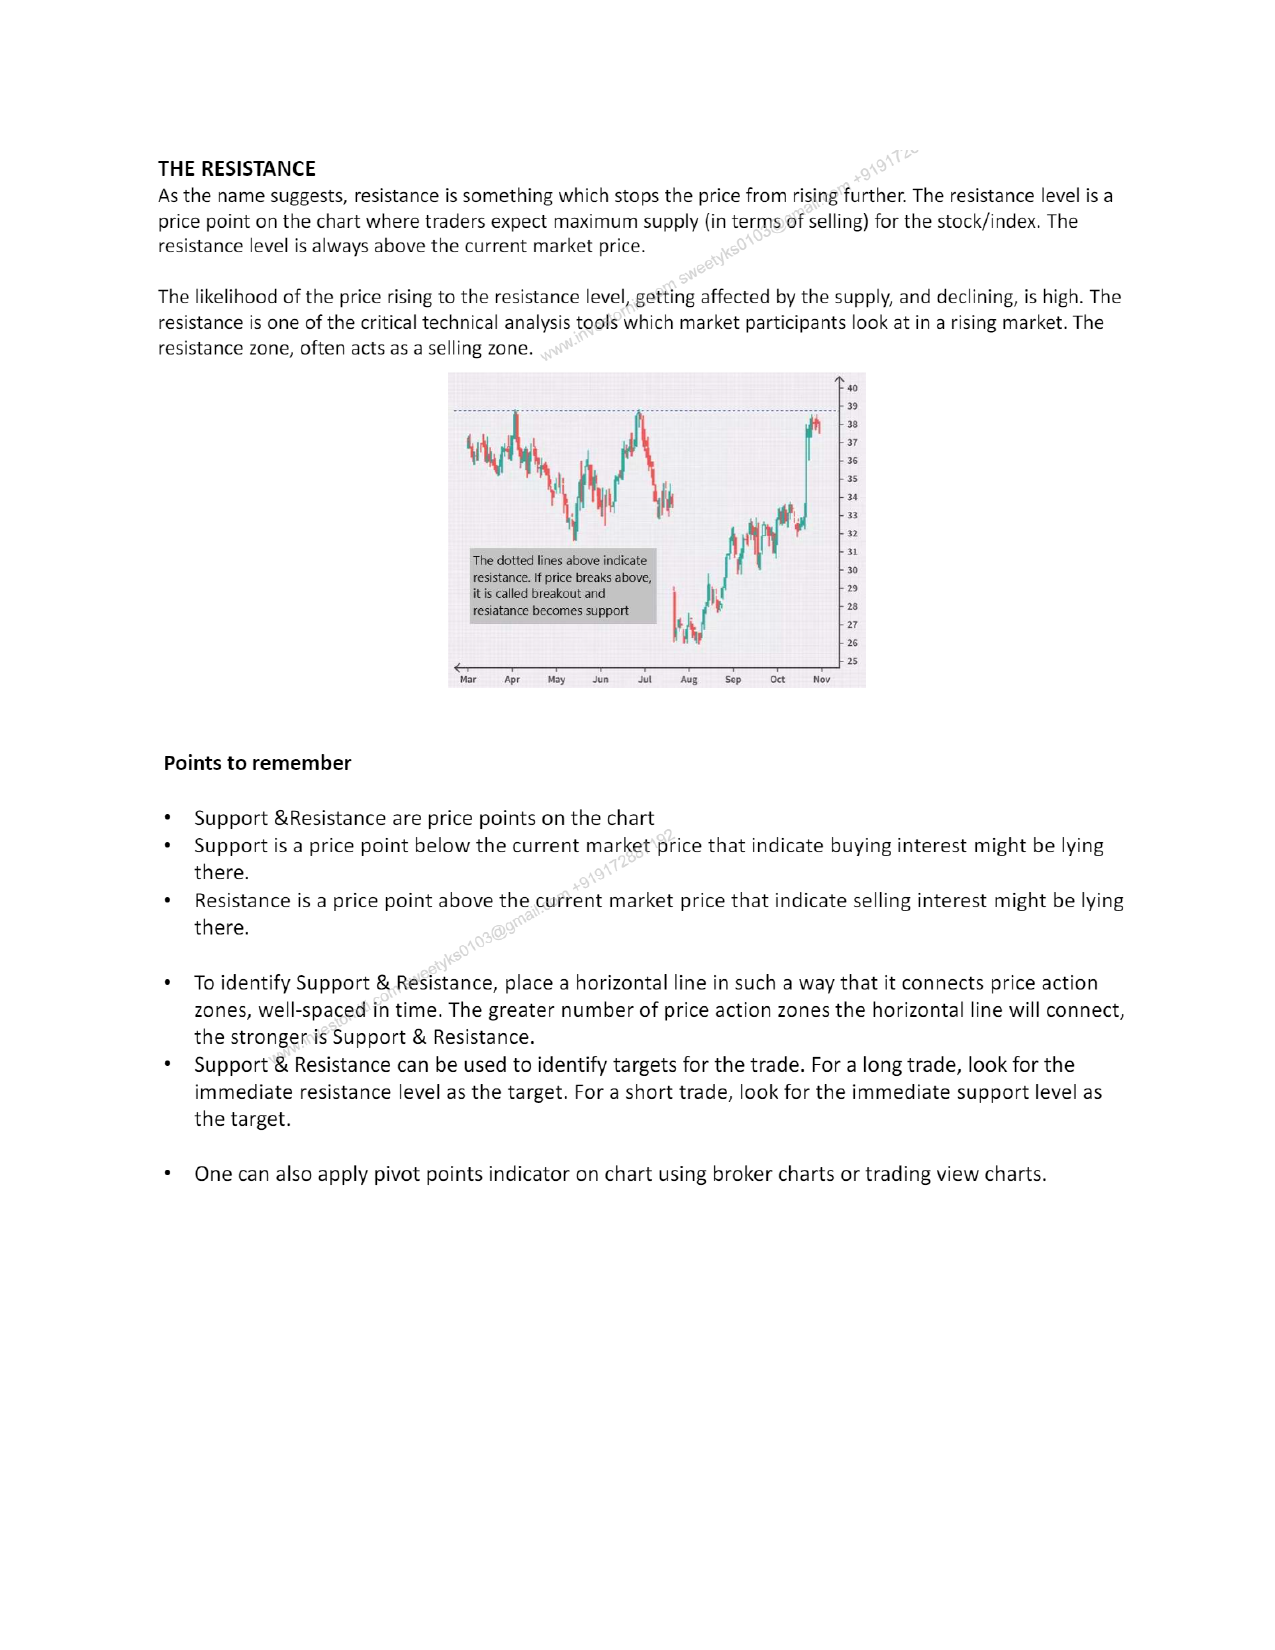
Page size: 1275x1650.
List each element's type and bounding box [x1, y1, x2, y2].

picture [150, 150, 1125, 713]
picture [150, 737, 1125, 1234]
